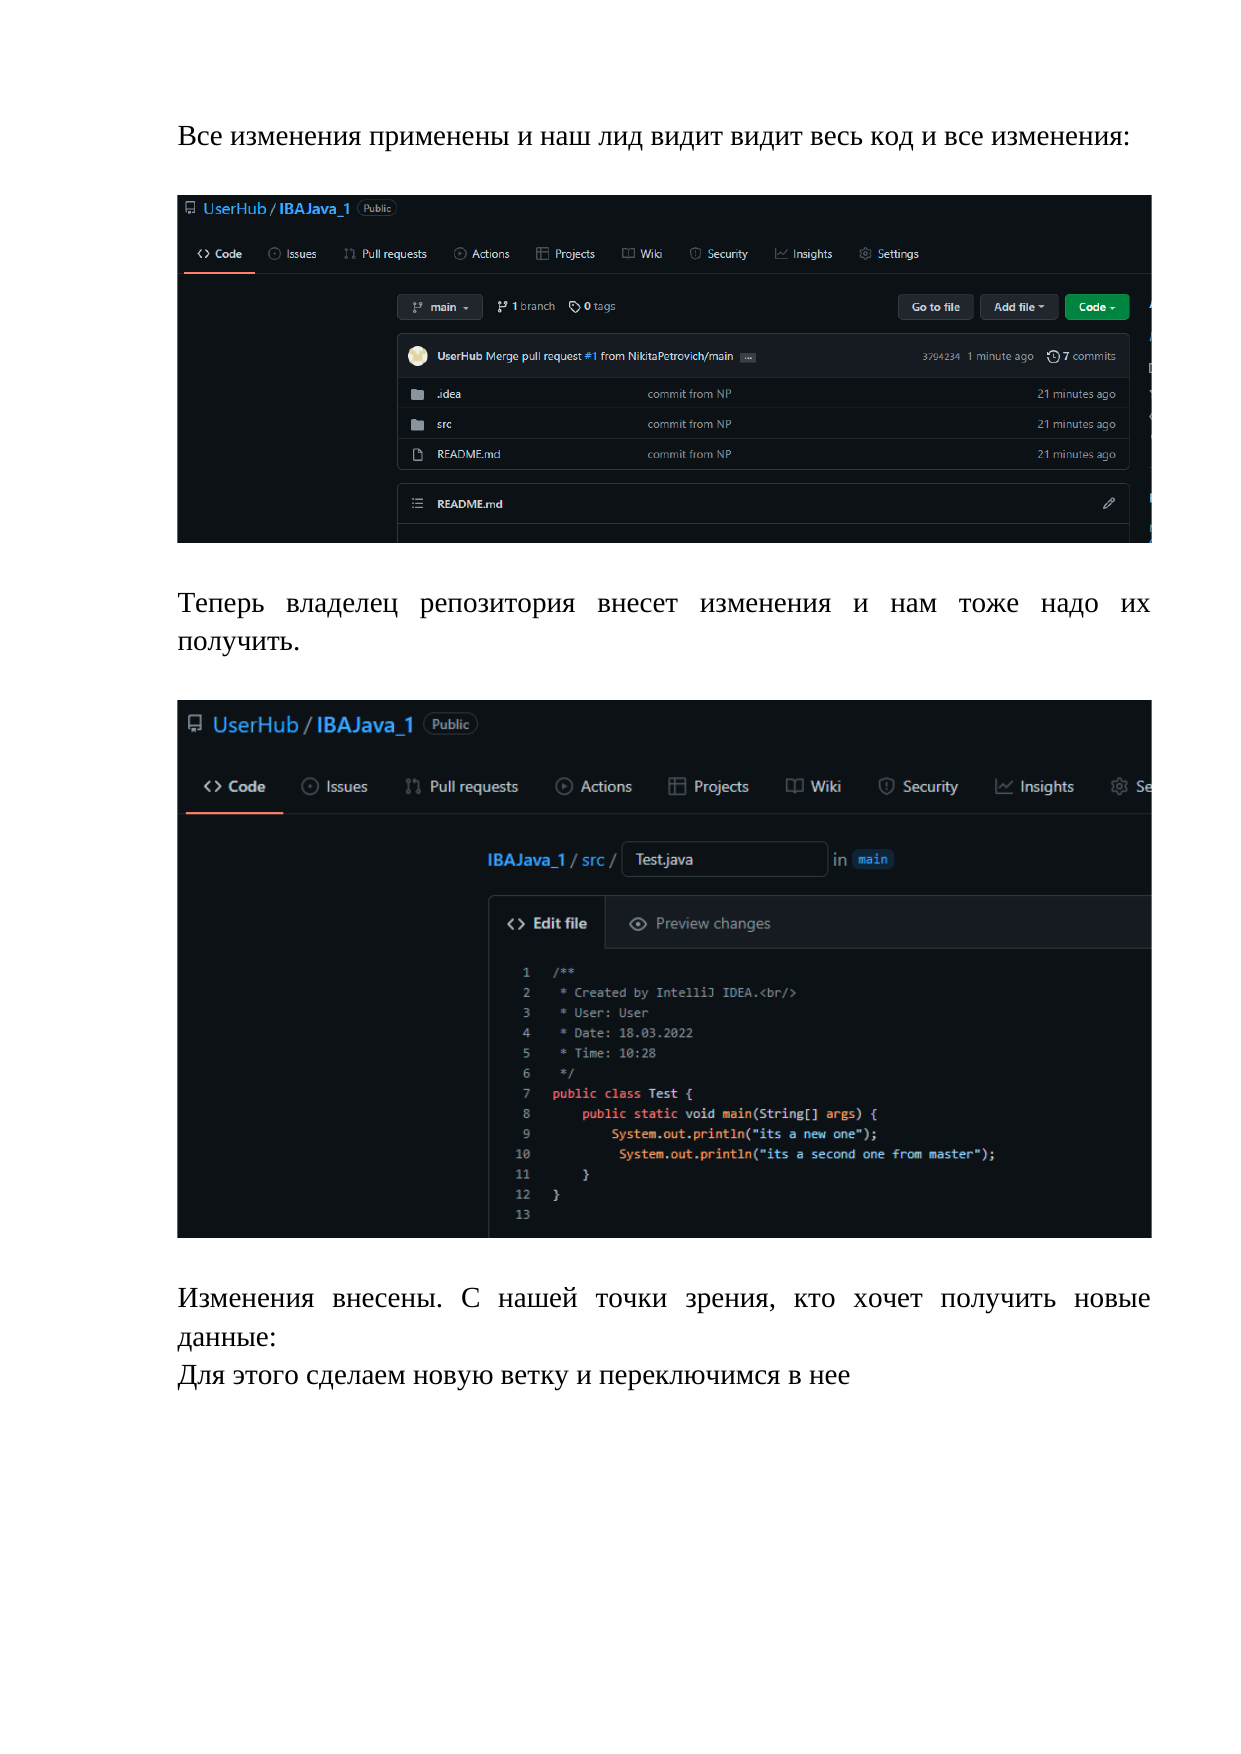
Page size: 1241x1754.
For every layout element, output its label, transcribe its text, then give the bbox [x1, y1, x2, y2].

picture [177, 195, 1152, 543]
picture [177, 700, 1152, 1238]
text Для этого сделаем новую ветку и переключимся в нее [177, 1357, 1152, 1391]
text Все изменения применены и наш лид видит видит весь код и все изменения: [177, 118, 1152, 152]
text Теперь владелец репозитория внесет изменения и нам тоже надо их получить. [177, 585, 1152, 657]
text Изменения внесены. С нашей точки зрения, кто хочет получить новые данные: [177, 1280, 1152, 1352]
